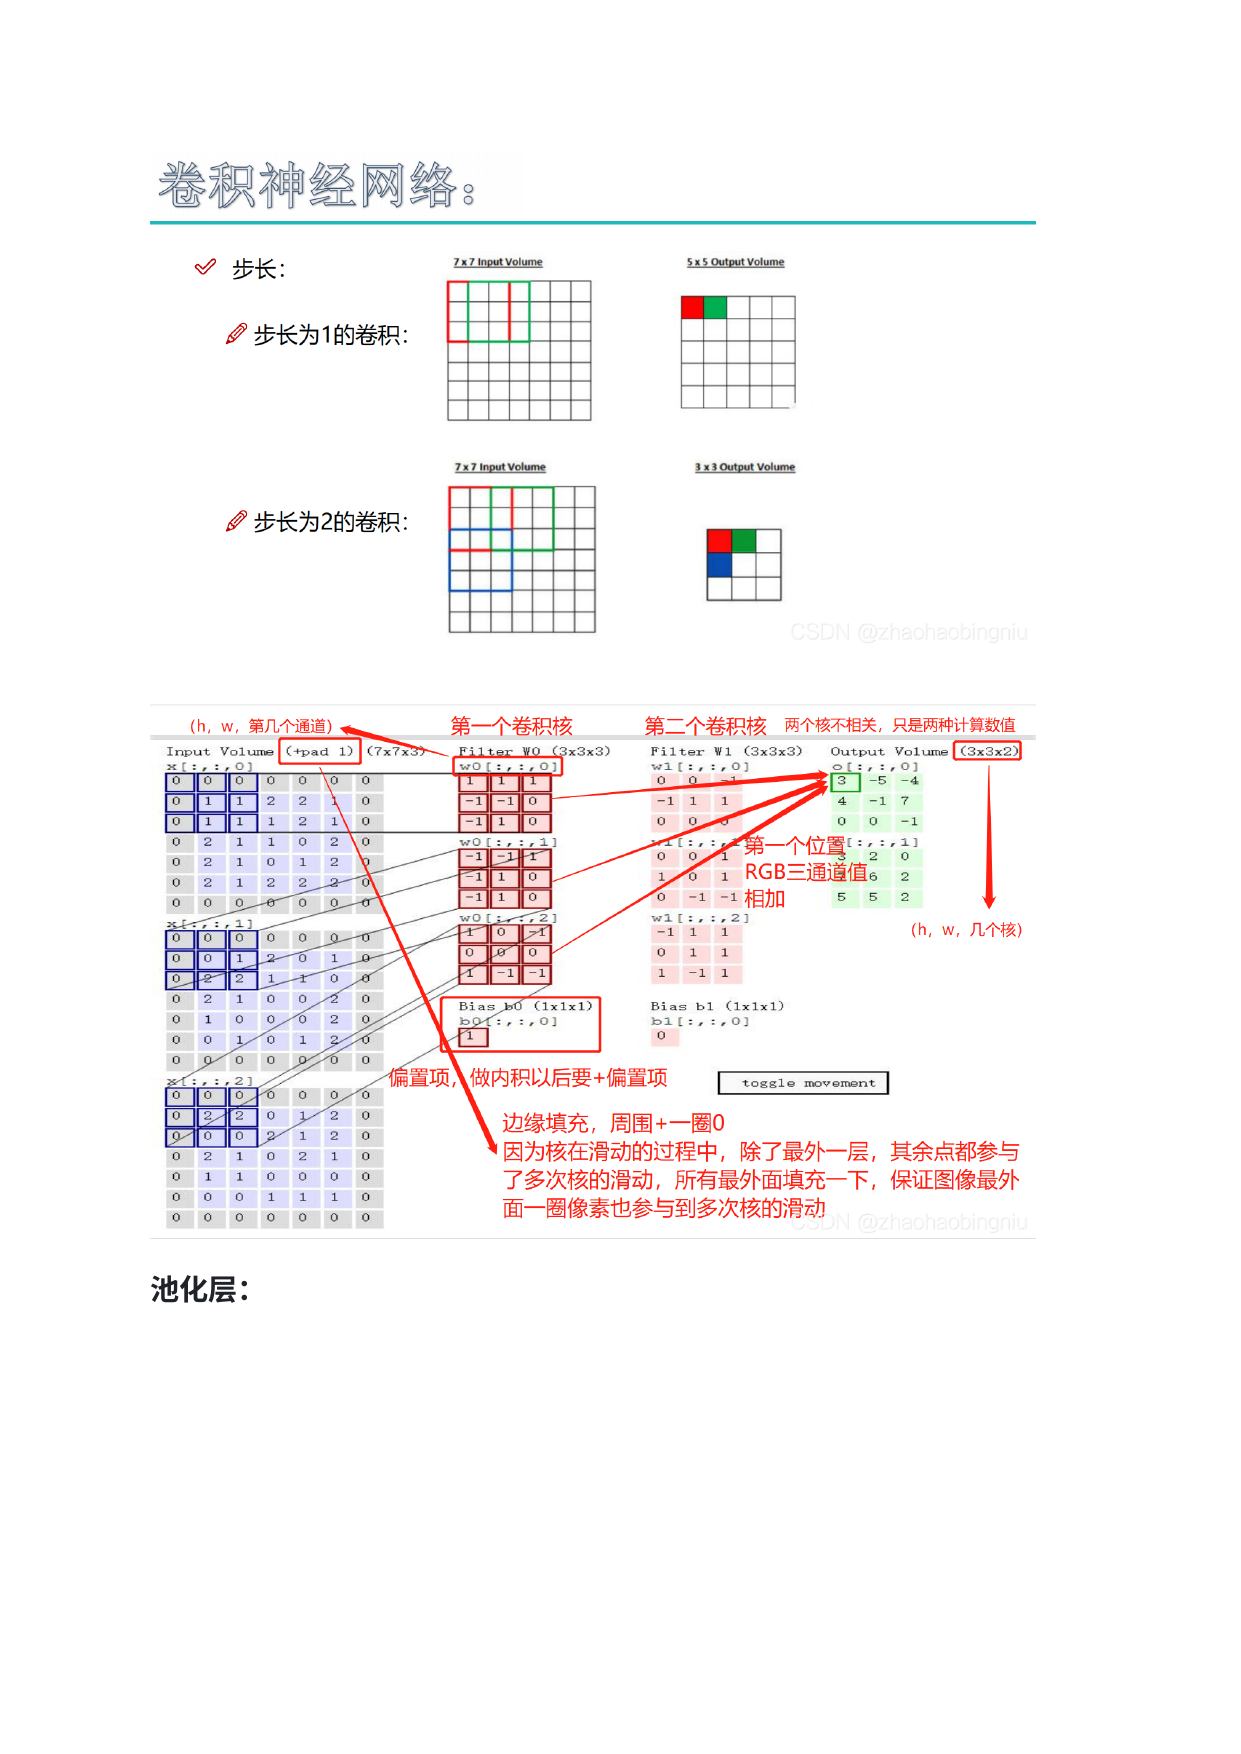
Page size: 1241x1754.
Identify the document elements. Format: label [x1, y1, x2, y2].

picture [150, 704, 1036, 1239]
picture [150, 150, 1036, 649]
